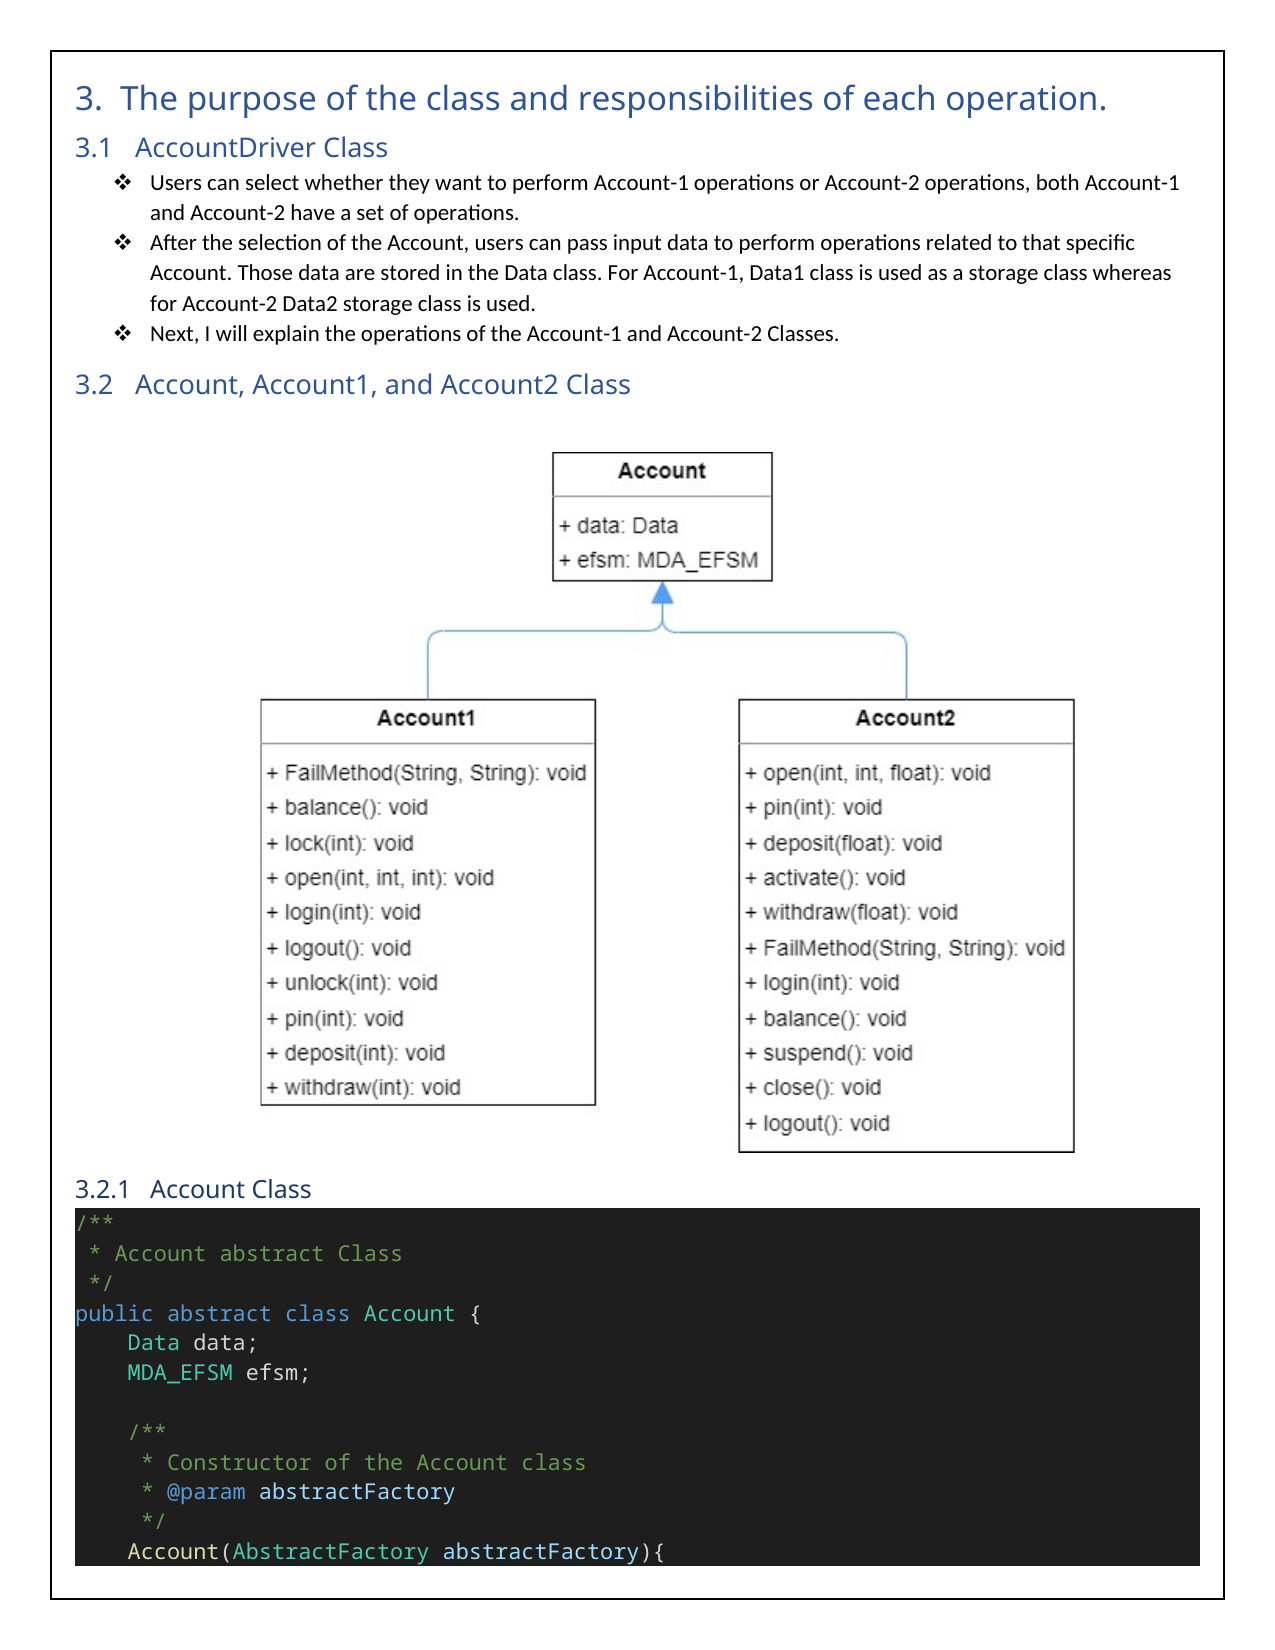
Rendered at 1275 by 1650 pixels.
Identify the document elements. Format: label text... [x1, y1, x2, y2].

subtitle Account, Account1, and Account2 Class [75, 366, 1200, 403]
subtitle Account Class [75, 1171, 1200, 1205]
text * Account abstract Class [75, 1238, 1200, 1268]
subtitle AccountDriver Class [75, 128, 1200, 165]
picture [260, 452, 1075, 1153]
list Users can select whether they want to perform Account-1 operations or Account-2 operations, both Account-1 and Account-2 have a set of operations. [112, 168, 1200, 226]
text * @param abstractFactory [75, 1476, 1200, 1506]
text */ [75, 1506, 1200, 1536]
text MDA_EFSM efsm; [75, 1357, 1200, 1387]
text /** [75, 1208, 1200, 1238]
text /** [75, 1417, 1200, 1446]
text Account(AbstractFactory abstractFactory){ [75, 1536, 1200, 1566]
list After the selection of the Account, users can pass input data to perform operations related to that specific Account. Those data are stored in the Data class. For Account-1, Data1 class is used as a storage class whereas for Account-2 Data2 storage class is used. [112, 228, 1200, 317]
text Data data; [75, 1327, 1200, 1357]
text * Constructor of the Account class [75, 1446, 1200, 1476]
subtitle The purpose of the class and responsibilities of each operation. [75, 75, 1200, 120]
text public abstract class Account { [75, 1297, 1200, 1327]
text */ [75, 1268, 1200, 1297]
list Next, I will explain the operations of the Account-1 and Account-2 Classes. [112, 319, 1200, 347]
